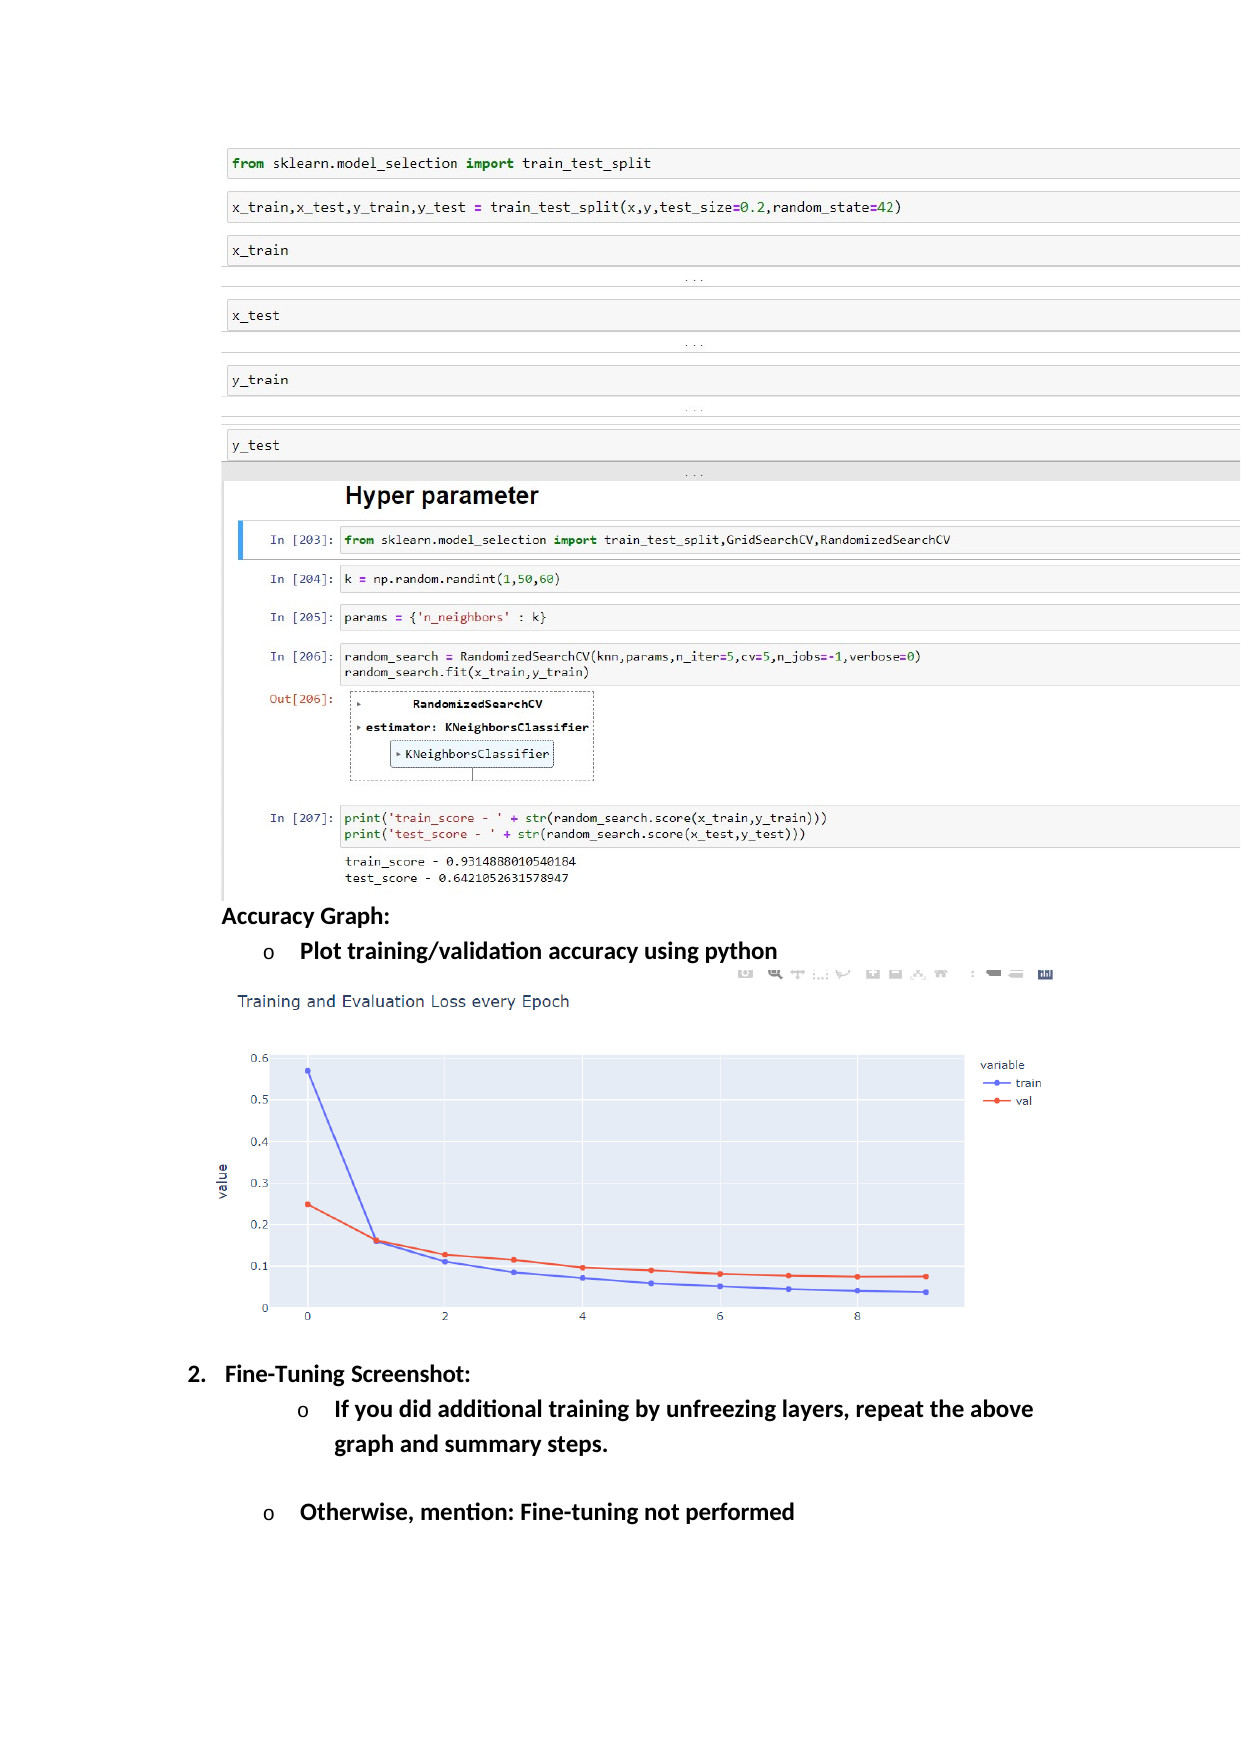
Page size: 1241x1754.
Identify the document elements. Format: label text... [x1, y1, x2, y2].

list Plot training/validation accuracy using python [262, 935, 1166, 966]
picture [221, 143, 1241, 901]
list Fine-Tuning Screenshot: [187, 1358, 1166, 1388]
list Otherwise, mention: Fine-tuning not performed [262, 1496, 1166, 1527]
text Accuracy Graph: [221, 901, 1166, 931]
picture [215, 970, 1053, 1320]
list If you did additional training by unfreezing layers, repeat the above graph and summary steps. [297, 1393, 1060, 1458]
